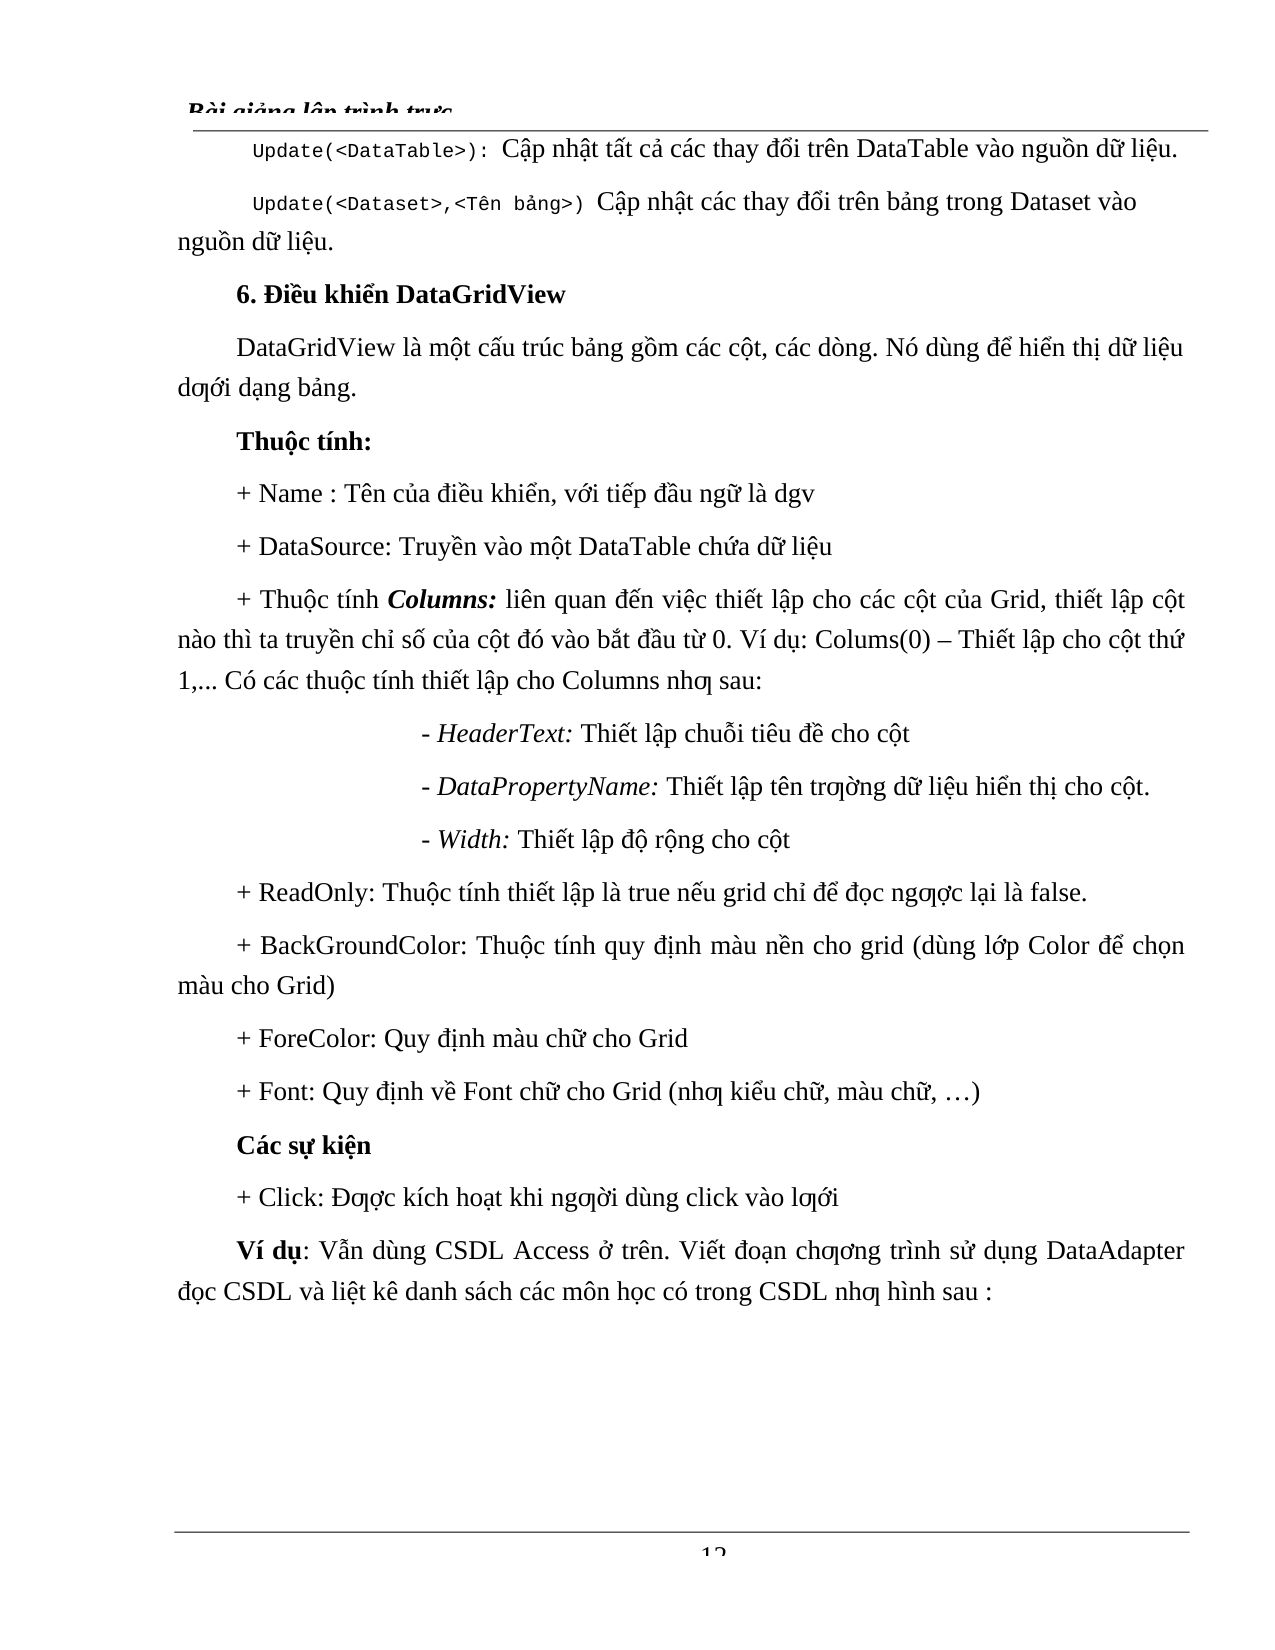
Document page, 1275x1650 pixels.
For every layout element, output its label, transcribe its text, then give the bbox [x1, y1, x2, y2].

subtitle Điều khiển DataGridView [236, 278, 1239, 310]
text + BackGroundColor: Thuộc tính quy định màu nền cho grid (dùng lớp Color để chọn màu cho Grid) [177, 929, 1186, 1000]
text + Name : Tên của điều khiển, với tiếp đầu ngữ là dgv [236, 477, 1239, 508]
text + DataSource: Truyền vào một DataTable chứa dữ liệu [236, 530, 1239, 561]
subtitle Các sự kiện [236, 1129, 1239, 1160]
text + ReadOnly: Thuộc tính thiết lập là true nếu grid chỉ để đọc ngƣợc lại là false. [236, 876, 1239, 907]
text Ví dụ: Vẫn dùng CSDL Access ở trên. Viết đoạn chƣơng trình sử dụng DataAdapter đọc CSDL và liệt kê danh sách các môn học có trong CSDL nhƣ hình sau : [177, 1234, 1186, 1306]
subtitle Thuộc tính: [236, 425, 1239, 456]
list DataPropertyName: Thiết lập tên trƣờng dữ liệu hiển thị cho cột. [421, 770, 1239, 801]
text + Font: Quy định về Font chữ cho Grid (nhƣ kiểu chữ, màu chữ, …) [236, 1075, 1239, 1106]
text DataGridView là một cấu trúc bảng gồm các cột, các dòng. Nó dùng để hiển thị dữ liệu dƣới dạng bảng. [177, 331, 1186, 402]
text + Click: Đƣợc kích hoạt khi ngƣời dùng click vào lƣới [236, 1181, 1239, 1212]
text + Thuộc tính Columns: liên quan đến việc thiết lập cho các cột của Grid, thiết lập cột nào thì ta truyền chỉ số của cột đó vào bắt đầu từ 0. Ví dụ: Colums(0) – Thiết lập cho cột thứ 1,... Có các thuộc tính thiết lập cho Columns nhƣ sau: [177, 583, 1186, 695]
list HeaderText: Thiết lập chuỗi tiêu đề cho cột [421, 717, 1239, 748]
text Update(<DataTable>): Cập nhật tất cả các thay đổi trên DataTable vào nguồn dữ liệu. [252, 132, 1239, 163]
text + ForeColor: Quy định màu chữ cho Grid [236, 1022, 1239, 1053]
list Width: Thiết lập độ rộng cho cột [421, 823, 1239, 854]
text Update(<Dataset>,<Tên bảng>) Cập nhật các thay đổi trên bảng trong Dataset vào nguồn dữ liệu. [177, 185, 1182, 256]
